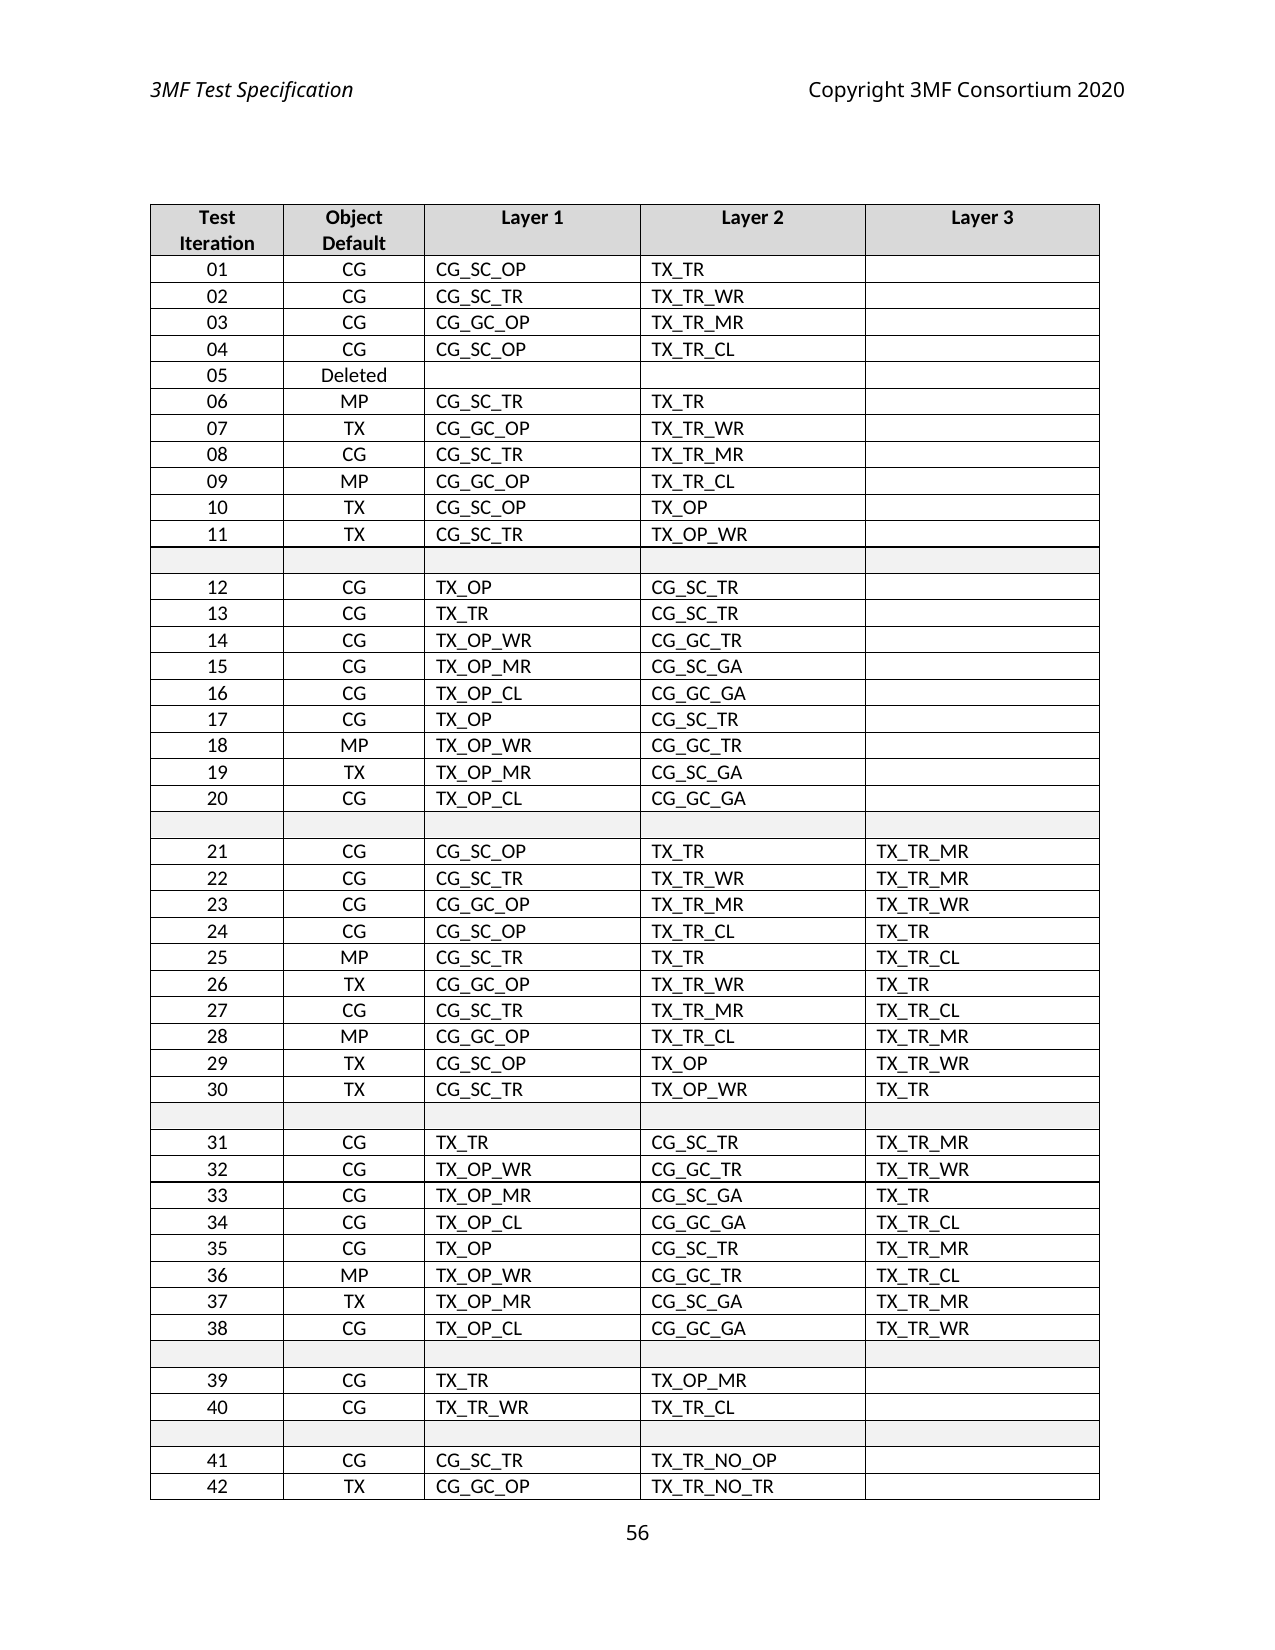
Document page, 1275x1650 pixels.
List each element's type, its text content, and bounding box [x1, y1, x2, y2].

table_cell TX_TR_MR [641, 891, 865, 917]
table_cell 03 [151, 309, 283, 335]
table_cell [866, 1447, 1099, 1472]
table_cell CG_SC_GA [641, 653, 865, 679]
table_cell [866, 1474, 1099, 1499]
table_cell CG [284, 1209, 424, 1234]
table_cell CG_SC_OP [425, 918, 640, 943]
table_cell CG_SC_TR [641, 1130, 865, 1155]
table_cell 21 [151, 839, 283, 864]
table_cell TX_OP_CL [425, 1209, 640, 1234]
table_cell CG_SC_TR [641, 706, 865, 732]
table_cell TX_OP_MR [425, 1288, 640, 1314]
table_cell CG_SC_OP [425, 256, 640, 282]
table_cell 10 [151, 495, 283, 520]
table_cell [425, 1103, 640, 1128]
table_cell TX_TR [425, 1130, 640, 1155]
table_cell TX_OP [425, 1235, 640, 1261]
table_cell CG_GC_GA [641, 680, 865, 705]
table_cell CG_GC_GA [641, 1315, 865, 1340]
table_cell CG [284, 1235, 424, 1261]
table_cell [866, 283, 1099, 308]
table_cell [151, 548, 283, 573]
table_cell TX_TR_NO_TR [641, 1474, 865, 1499]
table_cell CG_GC_OP [425, 1474, 640, 1499]
table_cell 12 [151, 574, 283, 599]
table_cell TX_OP_WR [425, 1156, 640, 1181]
table_cell 42 [151, 1474, 283, 1499]
table_cell TX_OP [641, 495, 865, 520]
table_cell [641, 362, 865, 388]
table_cell CG_GC_GA [641, 786, 865, 811]
table_cell [866, 680, 1099, 705]
table_cell CG [284, 283, 424, 308]
table_cell [866, 706, 1099, 732]
table_cell TX_TR [866, 1077, 1099, 1102]
table_cell CG_GC_OP [425, 891, 640, 917]
table_cell 36 [151, 1262, 283, 1287]
table_header Object Default [284, 205, 424, 255]
table_cell CG [284, 918, 424, 943]
table_cell CG_SC_TR [425, 283, 640, 308]
table_cell TX_OP_WR [641, 521, 865, 546]
table_cell CG_SC_TR [425, 1077, 640, 1102]
table_cell [866, 468, 1099, 493]
table_cell 39 [151, 1368, 283, 1393]
table_cell 31 [151, 1130, 283, 1155]
table_cell 35 [151, 1235, 283, 1261]
table_cell TX_TR [641, 944, 865, 970]
table_cell 06 [151, 389, 283, 414]
table_cell [866, 362, 1099, 388]
table_cell TX [284, 759, 424, 784]
table_cell 34 [151, 1209, 283, 1234]
table_cell TX_TR_CL [866, 1262, 1099, 1287]
table_cell CG_SC_TR [641, 600, 865, 626]
table_header Layer 1 [425, 205, 640, 255]
table_cell 32 [151, 1156, 283, 1181]
table_cell TX_TR_MR [866, 1235, 1099, 1261]
table_cell CG [284, 1183, 424, 1208]
table_cell [866, 442, 1099, 467]
table_cell 26 [151, 971, 283, 996]
table_cell CG [284, 256, 424, 282]
table_cell TX_TR_CL [866, 1209, 1099, 1234]
table_cell CG_SC_OP [425, 1050, 640, 1076]
table_cell [866, 653, 1099, 679]
table_cell CG [284, 891, 424, 917]
table_cell TX_OP_WR [641, 1077, 865, 1102]
table_cell TX_TR_NO_OP [641, 1447, 865, 1472]
table_cell MP [284, 389, 424, 414]
table_cell TX_TR [425, 600, 640, 626]
table_cell TX [284, 1474, 424, 1499]
table_cell TX_TR_WR [866, 891, 1099, 917]
table_cell TX_TR_WR [641, 971, 865, 996]
table_cell 30 [151, 1077, 283, 1102]
table_cell [284, 548, 424, 573]
table_cell TX_TR_CL [641, 918, 865, 943]
table_cell 01 [151, 256, 283, 282]
table_cell CG_SC_GA [641, 759, 865, 784]
table_cell CG_GC_OP [425, 468, 640, 493]
table_cell [425, 1341, 640, 1367]
table_cell TX_TR_CL [866, 944, 1099, 970]
table_cell [425, 548, 640, 573]
table_cell CG_SC_TR [425, 865, 640, 890]
table_cell [425, 1421, 640, 1446]
table_cell CG_SC_GA [641, 1288, 865, 1314]
table_cell [284, 1103, 424, 1128]
table_cell 33 [151, 1183, 283, 1208]
table_cell TX_TR [866, 971, 1099, 996]
table_cell TX_TR_WR [641, 865, 865, 890]
table_cell TX_OP [425, 706, 640, 732]
table_cell 23 [151, 891, 283, 917]
table_cell [866, 1421, 1099, 1446]
table_cell 41 [151, 1447, 283, 1472]
table_cell [866, 733, 1099, 758]
table_cell TX_TR [425, 1368, 640, 1393]
table_cell TX_TR_CL [641, 1394, 865, 1419]
table_cell [866, 521, 1099, 546]
table_cell CG_GC_TR [641, 1156, 865, 1181]
table_cell TX_TR_CL [641, 1024, 865, 1049]
table_cell 02 [151, 283, 283, 308]
table_cell CG_SC_TR [641, 574, 865, 599]
table_cell 11 [151, 521, 283, 546]
table_cell CG_SC_TR [641, 1235, 865, 1261]
table_cell CG [284, 839, 424, 864]
table_cell CG [284, 786, 424, 811]
table_cell CG [284, 1368, 424, 1393]
table_cell CG [284, 1447, 424, 1472]
table_cell 29 [151, 1050, 283, 1076]
table_cell CG [284, 1156, 424, 1181]
table_cell CG_SC_TR [425, 1447, 640, 1472]
table_cell CG_SC_GA [641, 1183, 865, 1208]
table_cell CG_SC_TR [425, 944, 640, 970]
table_cell TX [284, 1077, 424, 1102]
table_cell TX_OP_WR [425, 1262, 640, 1287]
table_cell CG_SC_OP [425, 839, 640, 864]
table_cell TX_TR [866, 918, 1099, 943]
table_cell 25 [151, 944, 283, 970]
table_cell TX [284, 521, 424, 546]
table_cell [866, 812, 1099, 837]
table_cell TX_TR_CL [641, 468, 865, 493]
table_cell [866, 1341, 1099, 1367]
table_cell TX_TR_MR [866, 1288, 1099, 1314]
table_cell TX_TR_MR [641, 997, 865, 1023]
table_cell [425, 362, 640, 388]
table_cell TX_TR_MR [866, 865, 1099, 890]
table_cell [866, 600, 1099, 626]
table_cell 07 [151, 415, 283, 441]
table_cell CG_GC_TR [641, 1262, 865, 1287]
table_cell TX [284, 971, 424, 996]
table_cell [866, 1394, 1099, 1419]
table_cell TX [284, 495, 424, 520]
table_cell CG [284, 574, 424, 599]
table_cell TX_OP_MR [641, 1368, 865, 1393]
table_cell CG [284, 336, 424, 361]
table_cell MP [284, 733, 424, 758]
table_cell [151, 1103, 283, 1128]
table_cell [425, 812, 640, 837]
table_cell TX_OP [641, 1050, 865, 1076]
table_cell [151, 1341, 283, 1367]
table_cell [866, 786, 1099, 811]
table_cell CG [284, 653, 424, 679]
table_cell [866, 415, 1099, 441]
table_cell 24 [151, 918, 283, 943]
table_cell [866, 256, 1099, 282]
table_cell CG [284, 309, 424, 335]
table_cell [641, 1341, 865, 1367]
table_cell [866, 1368, 1099, 1393]
table_cell [866, 574, 1099, 599]
table_cell TX_OP_MR [425, 653, 640, 679]
table_cell TX_TR [866, 1183, 1099, 1208]
table_cell MP [284, 1024, 424, 1049]
table_cell [866, 495, 1099, 520]
table_cell MP [284, 1262, 424, 1287]
table_cell [641, 812, 865, 837]
table_cell TX_OP_CL [425, 1315, 640, 1340]
table_cell TX_TR_MR [641, 442, 865, 467]
table_cell [866, 309, 1099, 335]
table_cell [866, 548, 1099, 573]
table_cell TX_OP_CL [425, 786, 640, 811]
table_cell [284, 1341, 424, 1367]
table_cell CG [284, 600, 424, 626]
table_cell [866, 759, 1099, 784]
table_header Test Iteration [151, 205, 283, 255]
table_cell 13 [151, 600, 283, 626]
table_cell [151, 812, 283, 837]
table_cell CG [284, 627, 424, 652]
table_cell [641, 1103, 865, 1128]
table_cell [284, 1421, 424, 1446]
table_cell TX_TR_WR [866, 1315, 1099, 1340]
table_cell TX_TR_MR [866, 1024, 1099, 1049]
table_cell TX_OP_MR [425, 759, 640, 784]
table_cell TX [284, 415, 424, 441]
table_cell CG_SC_OP [425, 336, 640, 361]
table_cell TX_TR_CL [641, 336, 865, 361]
table_cell CG [284, 1394, 424, 1419]
table_cell TX_OP_CL [425, 680, 640, 705]
table_cell [641, 548, 865, 573]
table_cell MP [284, 944, 424, 970]
table_cell TX_TR_CL [866, 997, 1099, 1023]
table_cell CG_SC_TR [425, 442, 640, 467]
table_cell [866, 389, 1099, 414]
table_cell TX_OP_WR [425, 733, 640, 758]
table_cell TX_OP [425, 574, 640, 599]
table_cell 18 [151, 733, 283, 758]
table_cell CG_SC_OP [425, 495, 640, 520]
table_cell CG_GC_OP [425, 1024, 640, 1049]
table_cell TX_TR_WR [641, 415, 865, 441]
table_header Layer 2 [641, 205, 865, 255]
table_cell TX_TR [641, 839, 865, 864]
table_cell CG_GC_OP [425, 415, 640, 441]
table_cell TX_TR_WR [866, 1050, 1099, 1076]
table_cell TX_TR_MR [641, 309, 865, 335]
table_cell [866, 336, 1099, 361]
table_cell 08 [151, 442, 283, 467]
table_cell CG_GC_TR [641, 733, 865, 758]
table_cell 19 [151, 759, 283, 784]
table_cell CG [284, 997, 424, 1023]
table_cell 27 [151, 997, 283, 1023]
table_cell TX_TR [641, 256, 865, 282]
table_cell MP [284, 468, 424, 493]
table_cell 09 [151, 468, 283, 493]
table_cell CG_GC_GA [641, 1209, 865, 1234]
table_cell 05 [151, 362, 283, 388]
table_cell TX_TR [641, 389, 865, 414]
table_cell CG_GC_OP [425, 309, 640, 335]
table_cell 16 [151, 680, 283, 705]
table_cell TX_TR_MR [866, 1130, 1099, 1155]
table_cell CG [284, 442, 424, 467]
table_cell TX [284, 1050, 424, 1076]
table_cell 37 [151, 1288, 283, 1314]
table_cell 15 [151, 653, 283, 679]
table_cell 40 [151, 1394, 283, 1419]
table_cell CG_SC_TR [425, 521, 640, 546]
table_cell Deleted [284, 362, 424, 388]
table_cell TX [284, 1288, 424, 1314]
table_cell CG_GC_OP [425, 971, 640, 996]
table_cell CG [284, 1130, 424, 1155]
table_cell TX_OP_MR [425, 1183, 640, 1208]
table_cell [284, 812, 424, 837]
table_cell CG_GC_TR [641, 627, 865, 652]
table_cell TX_OP_WR [425, 627, 640, 652]
table_cell TX_TR_WR [641, 283, 865, 308]
table_cell 38 [151, 1315, 283, 1340]
table_cell 14 [151, 627, 283, 652]
table_cell CG_SC_TR [425, 997, 640, 1023]
table_cell TX_TR_MR [866, 839, 1099, 864]
table_cell 04 [151, 336, 283, 361]
table_header Layer 3 [866, 205, 1099, 255]
table_cell TX_TR_WR [866, 1156, 1099, 1181]
table_cell 22 [151, 865, 283, 890]
table_cell [866, 627, 1099, 652]
table_cell 28 [151, 1024, 283, 1049]
table_cell CG [284, 680, 424, 705]
table_cell CG [284, 1315, 424, 1340]
table_cell 17 [151, 706, 283, 732]
table_cell 20 [151, 786, 283, 811]
table_cell CG [284, 706, 424, 732]
table_cell TX_TR_WR [425, 1394, 640, 1419]
table_cell [151, 1421, 283, 1446]
table_cell CG [284, 865, 424, 890]
table_cell [866, 1103, 1099, 1128]
table_cell CG_SC_TR [425, 389, 640, 414]
table_cell [641, 1421, 865, 1446]
